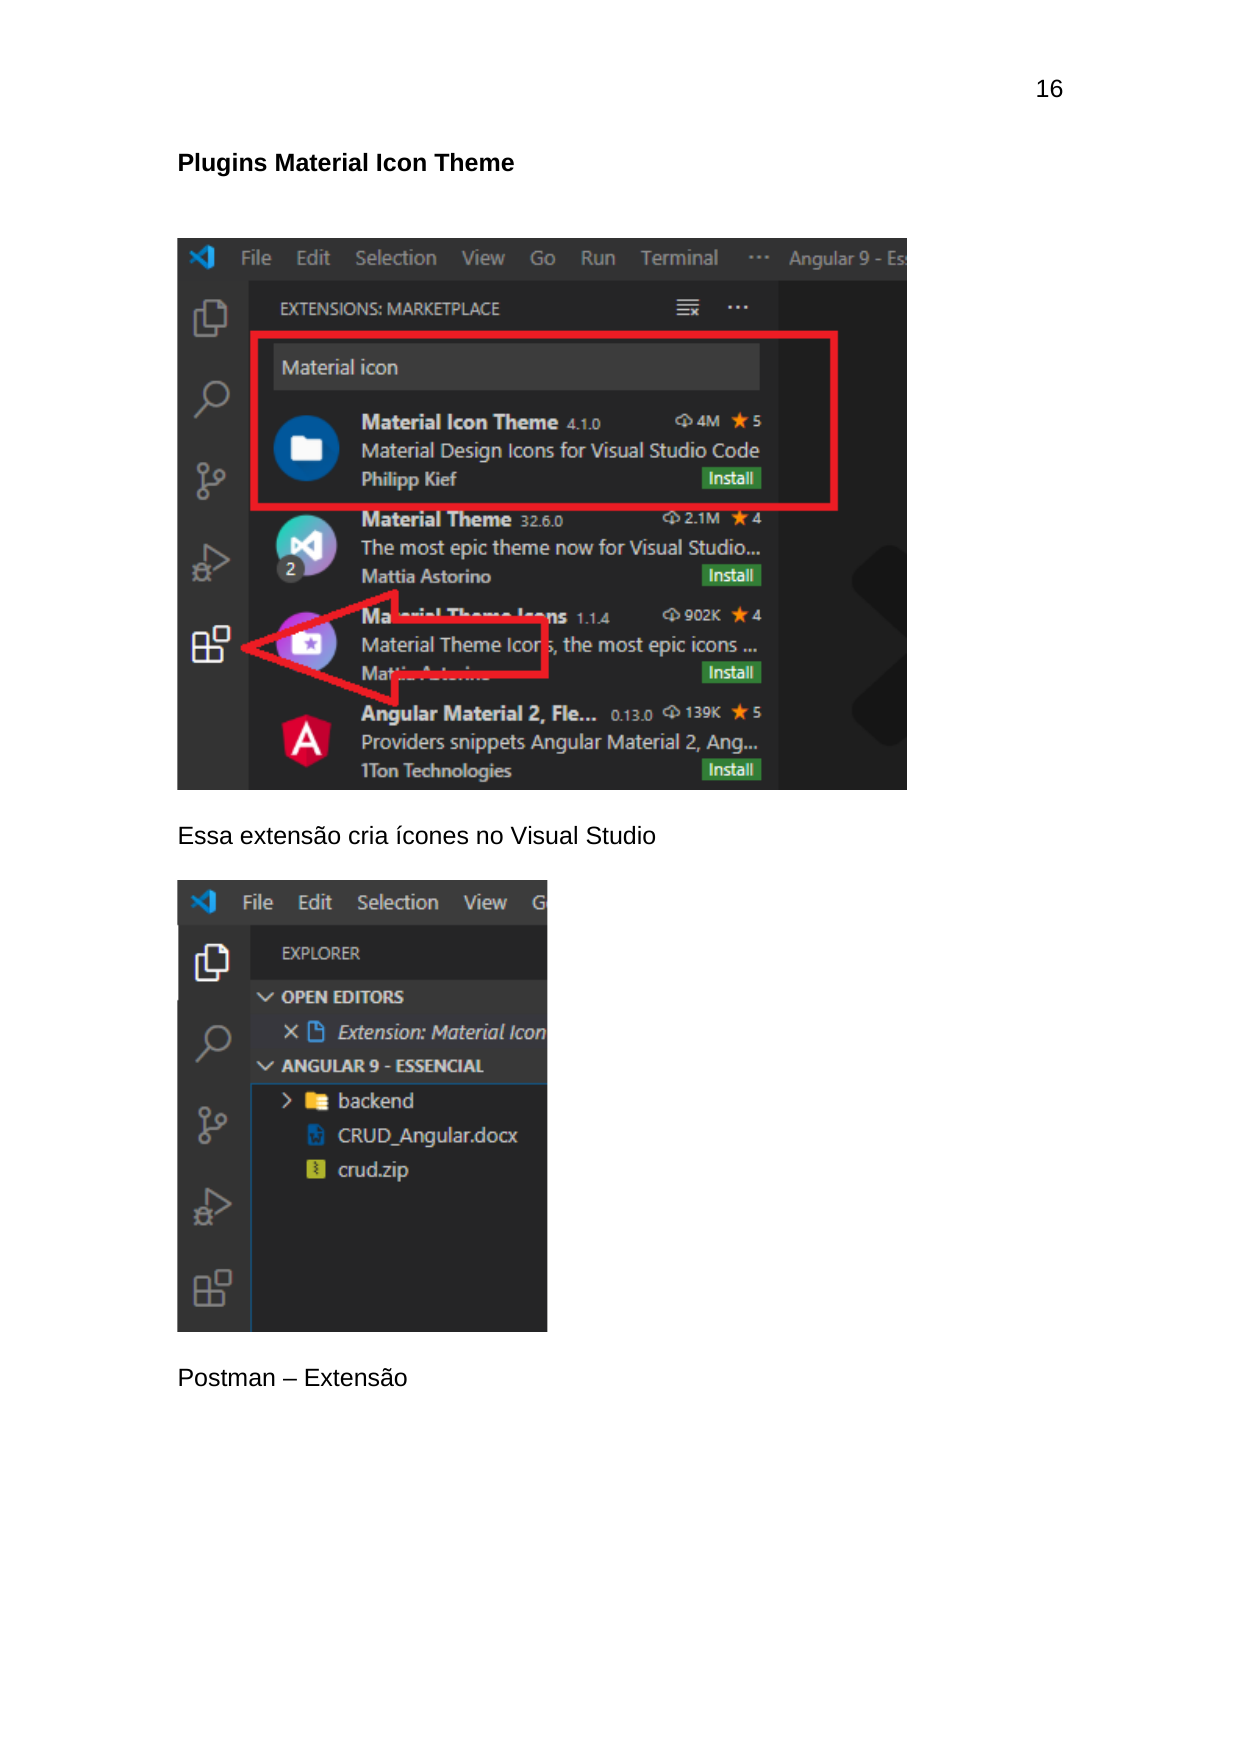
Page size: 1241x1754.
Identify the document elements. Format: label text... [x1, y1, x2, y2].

picture [177, 238, 907, 790]
text Essa extensão cria ícones no Visual Studio [177, 821, 1063, 849]
text Postman – Extensão [177, 1363, 1063, 1392]
subtitle Plugins Material Icon Theme [177, 148, 1063, 176]
